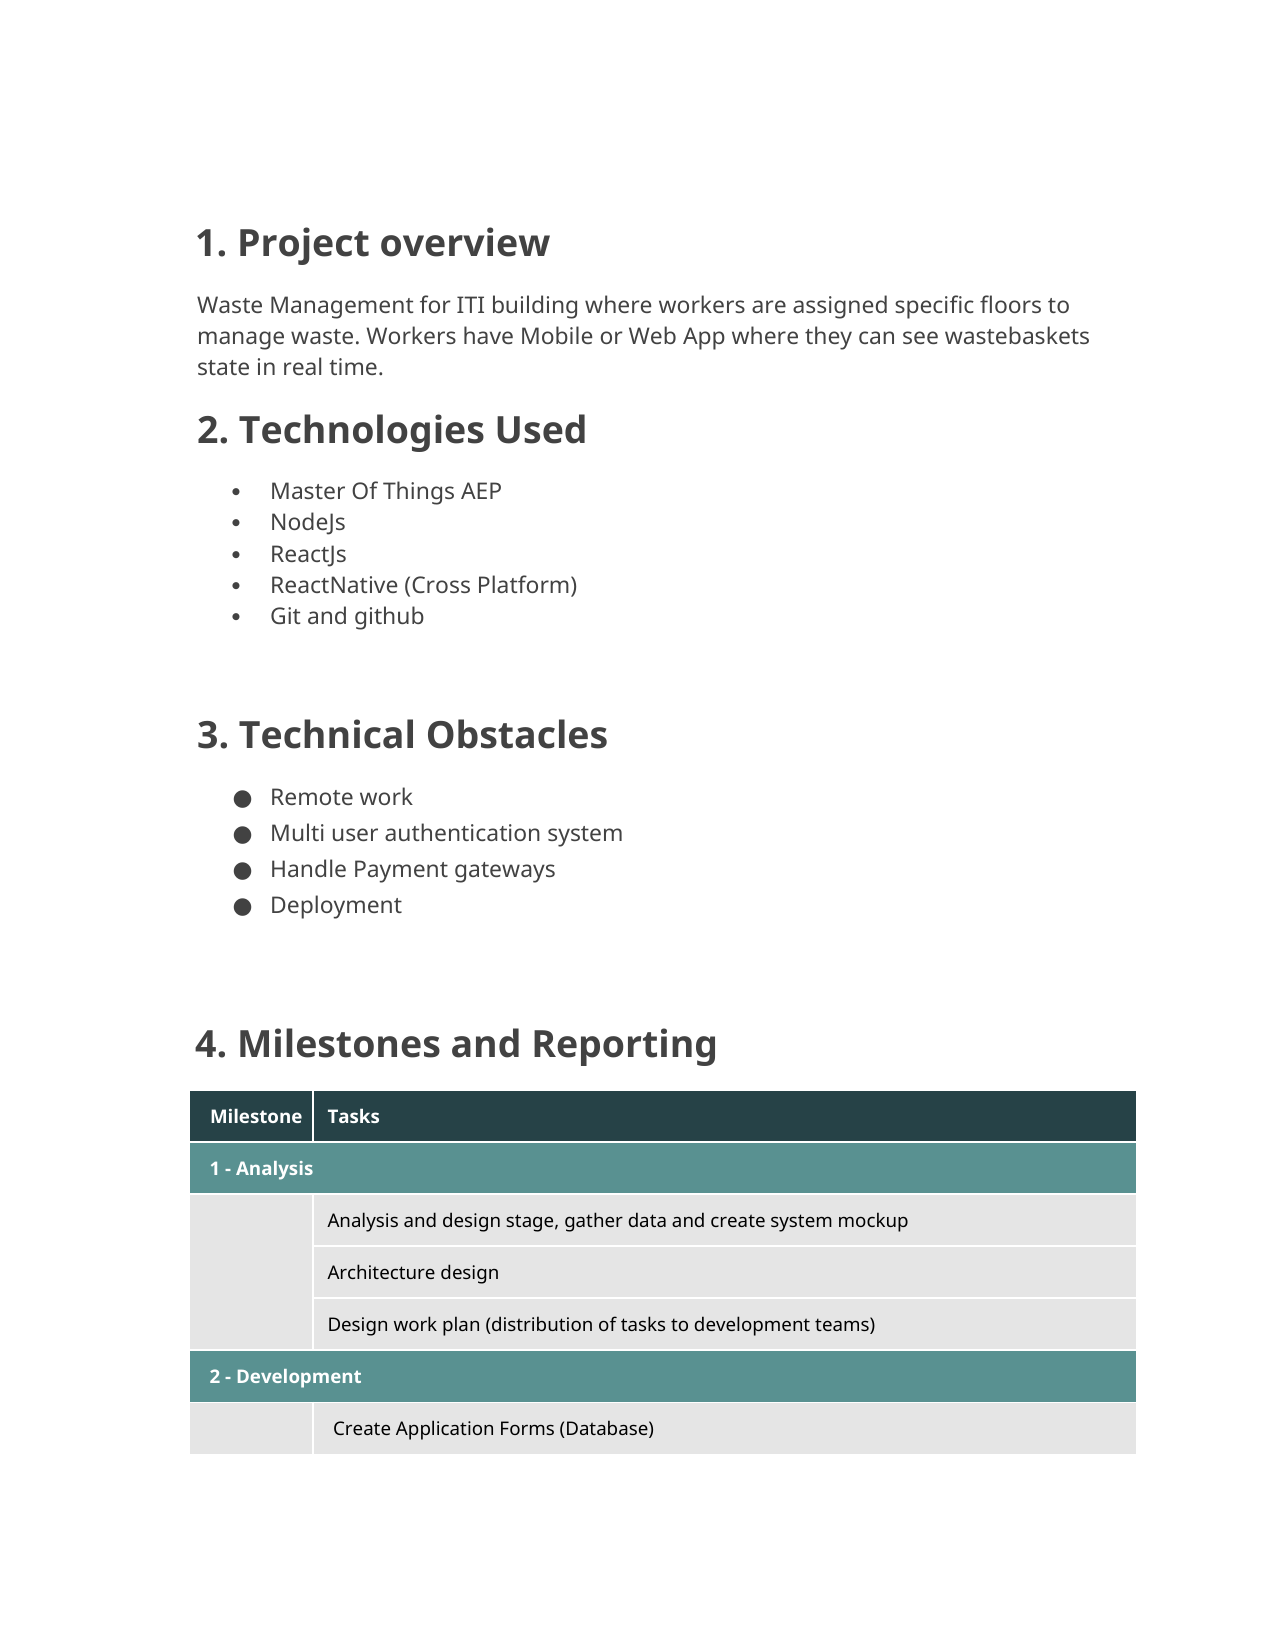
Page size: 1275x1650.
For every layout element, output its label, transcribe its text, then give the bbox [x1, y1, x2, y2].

table_cell Design work plan (distribution of tasks to development teams) [314, 1299, 1136, 1349]
table_header Milestone [190, 1091, 312, 1141]
text Waste Management for ITI building where workers are assigned specific floors to manage waste. Workers have Mobile or Web App where they can see wastebaskets state in real time. [197, 288, 1131, 382]
table_cell Create Application Forms (Database) [314, 1403, 1136, 1454]
table_cell Analysis and design stage, gather data and create system mockup [314, 1195, 1136, 1245]
list Git and github [232, 600, 1131, 631]
table_cell 1 - Analysis [190, 1143, 1136, 1193]
subtitle 3. Technical Obstacles [197, 709, 1084, 760]
table_cell [190, 1403, 312, 1454]
list NodeJs [232, 506, 1131, 537]
subtitle 2. Technologies Used [197, 403, 1084, 454]
list Deployment [232, 888, 1131, 920]
list Handle Payment gateways [232, 853, 1131, 884]
list Multi user authentication system [232, 817, 1131, 848]
list ReactJs [232, 537, 1131, 569]
list ReactNative (Cross Platform) [232, 569, 1131, 600]
list Remote work [232, 781, 1131, 812]
table_cell 2 - Development [190, 1351, 1136, 1402]
subtitle 4. Milestones and Reporting [195, 1017, 1084, 1068]
table_header Tasks [314, 1091, 1136, 1141]
list Master Of Things AEP [232, 475, 1131, 506]
table_cell Architecture design [314, 1247, 1136, 1297]
table_cell [190, 1195, 312, 1349]
subtitle 1. Project overview [195, 217, 1084, 268]
